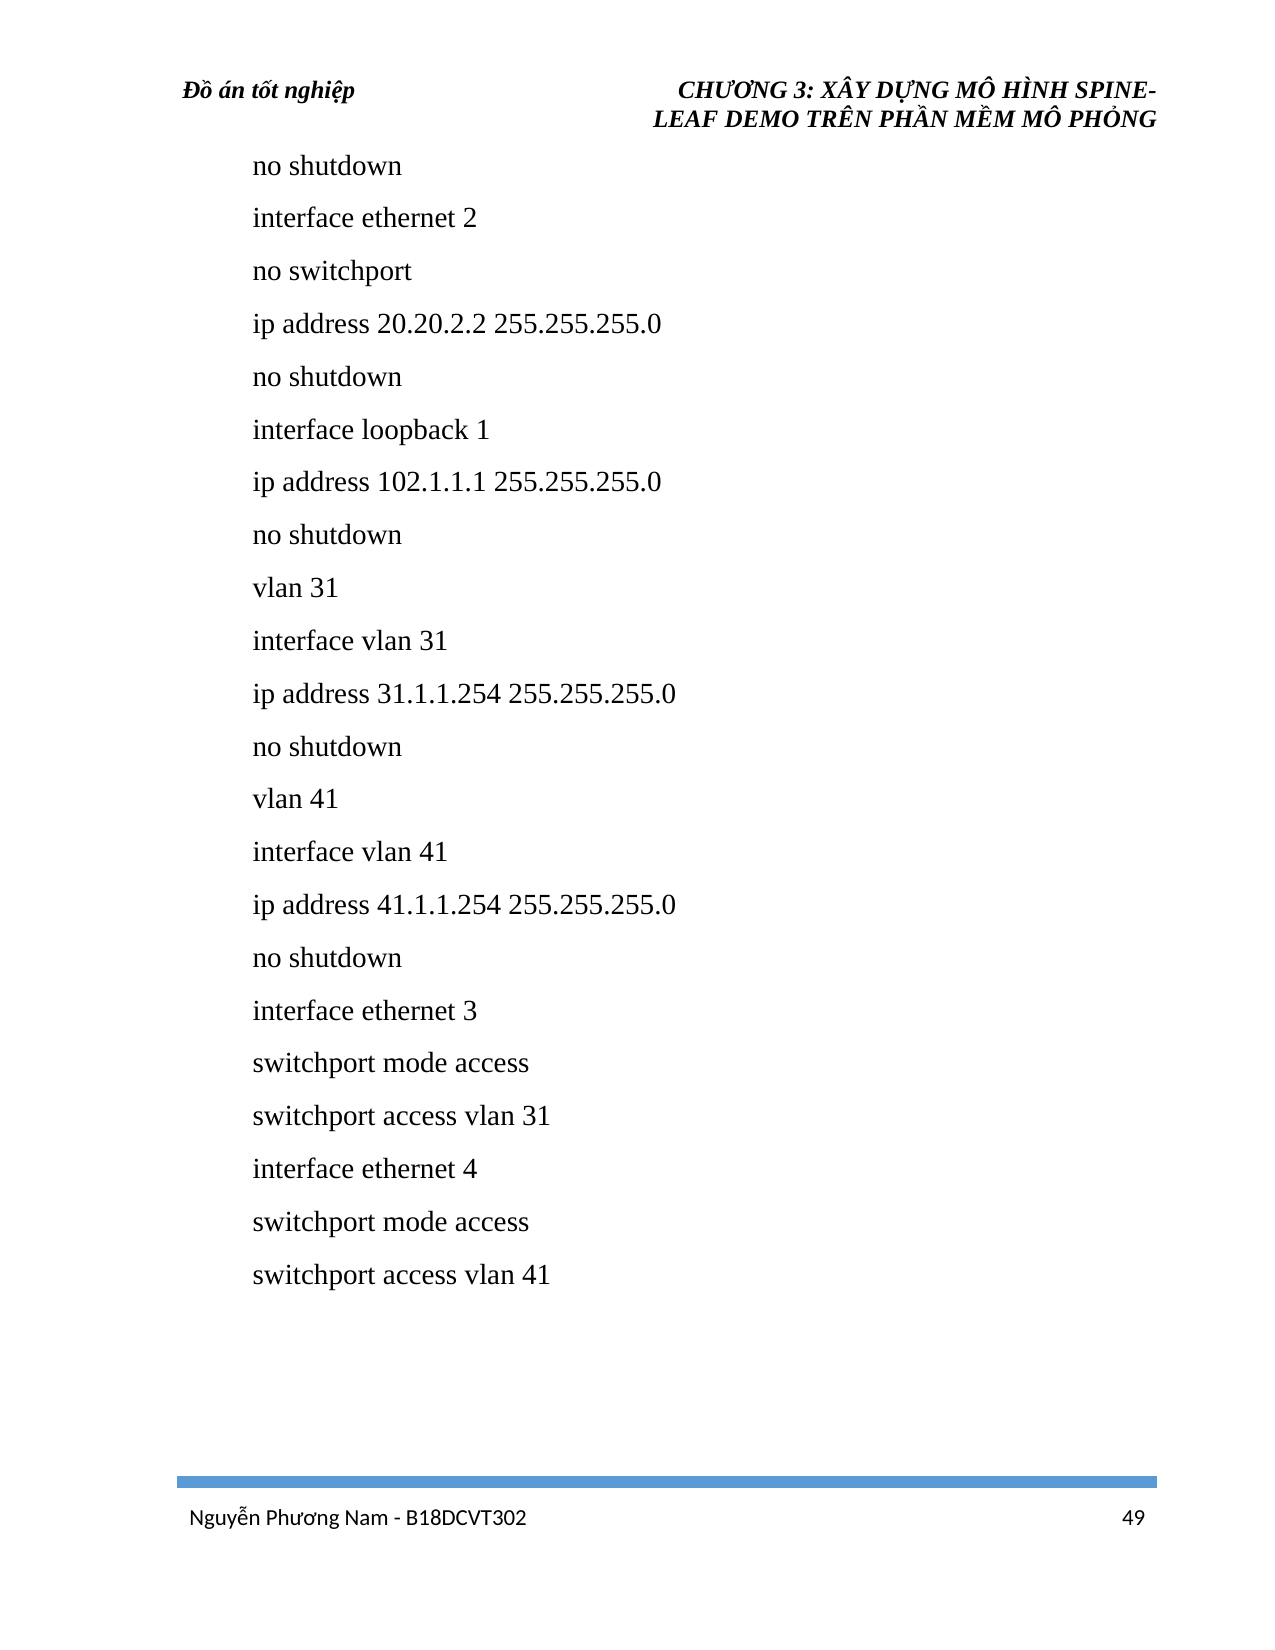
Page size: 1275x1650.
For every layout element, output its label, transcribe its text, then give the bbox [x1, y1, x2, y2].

text switchport access vlan 41 [177, 1257, 1157, 1290]
text no shutdown [177, 517, 1157, 551]
text interface vlan 31 [177, 623, 1157, 657]
text no shutdown [177, 148, 1157, 181]
text ip address 20.20.2.2 255.255.255.0 [177, 306, 1157, 340]
text ip address 31.1.1.254 255.255.255.0 [177, 676, 1157, 709]
text ip address 102.1.1.1 255.255.255.0 [177, 464, 1157, 498]
text no shutdown [177, 940, 1157, 973]
text interface loopback 1 [177, 412, 1157, 445]
text vlan 41 [177, 781, 1157, 815]
text ip address 41.1.1.254 255.255.255.0 [177, 887, 1157, 921]
text interface ethernet 4 [177, 1151, 1157, 1185]
text interface vlan 41 [177, 834, 1157, 868]
text no switchport [177, 253, 1157, 287]
text no shutdown [177, 729, 1157, 762]
text switchport access vlan 31 [177, 1098, 1157, 1132]
text vlan 31 [177, 570, 1157, 604]
text interface ethernet 2 [177, 201, 1157, 234]
text switchport mode access [177, 1046, 1157, 1079]
text no shutdown [177, 359, 1157, 392]
text interface ethernet 3 [177, 993, 1157, 1026]
text switchport mode access [177, 1204, 1157, 1237]
